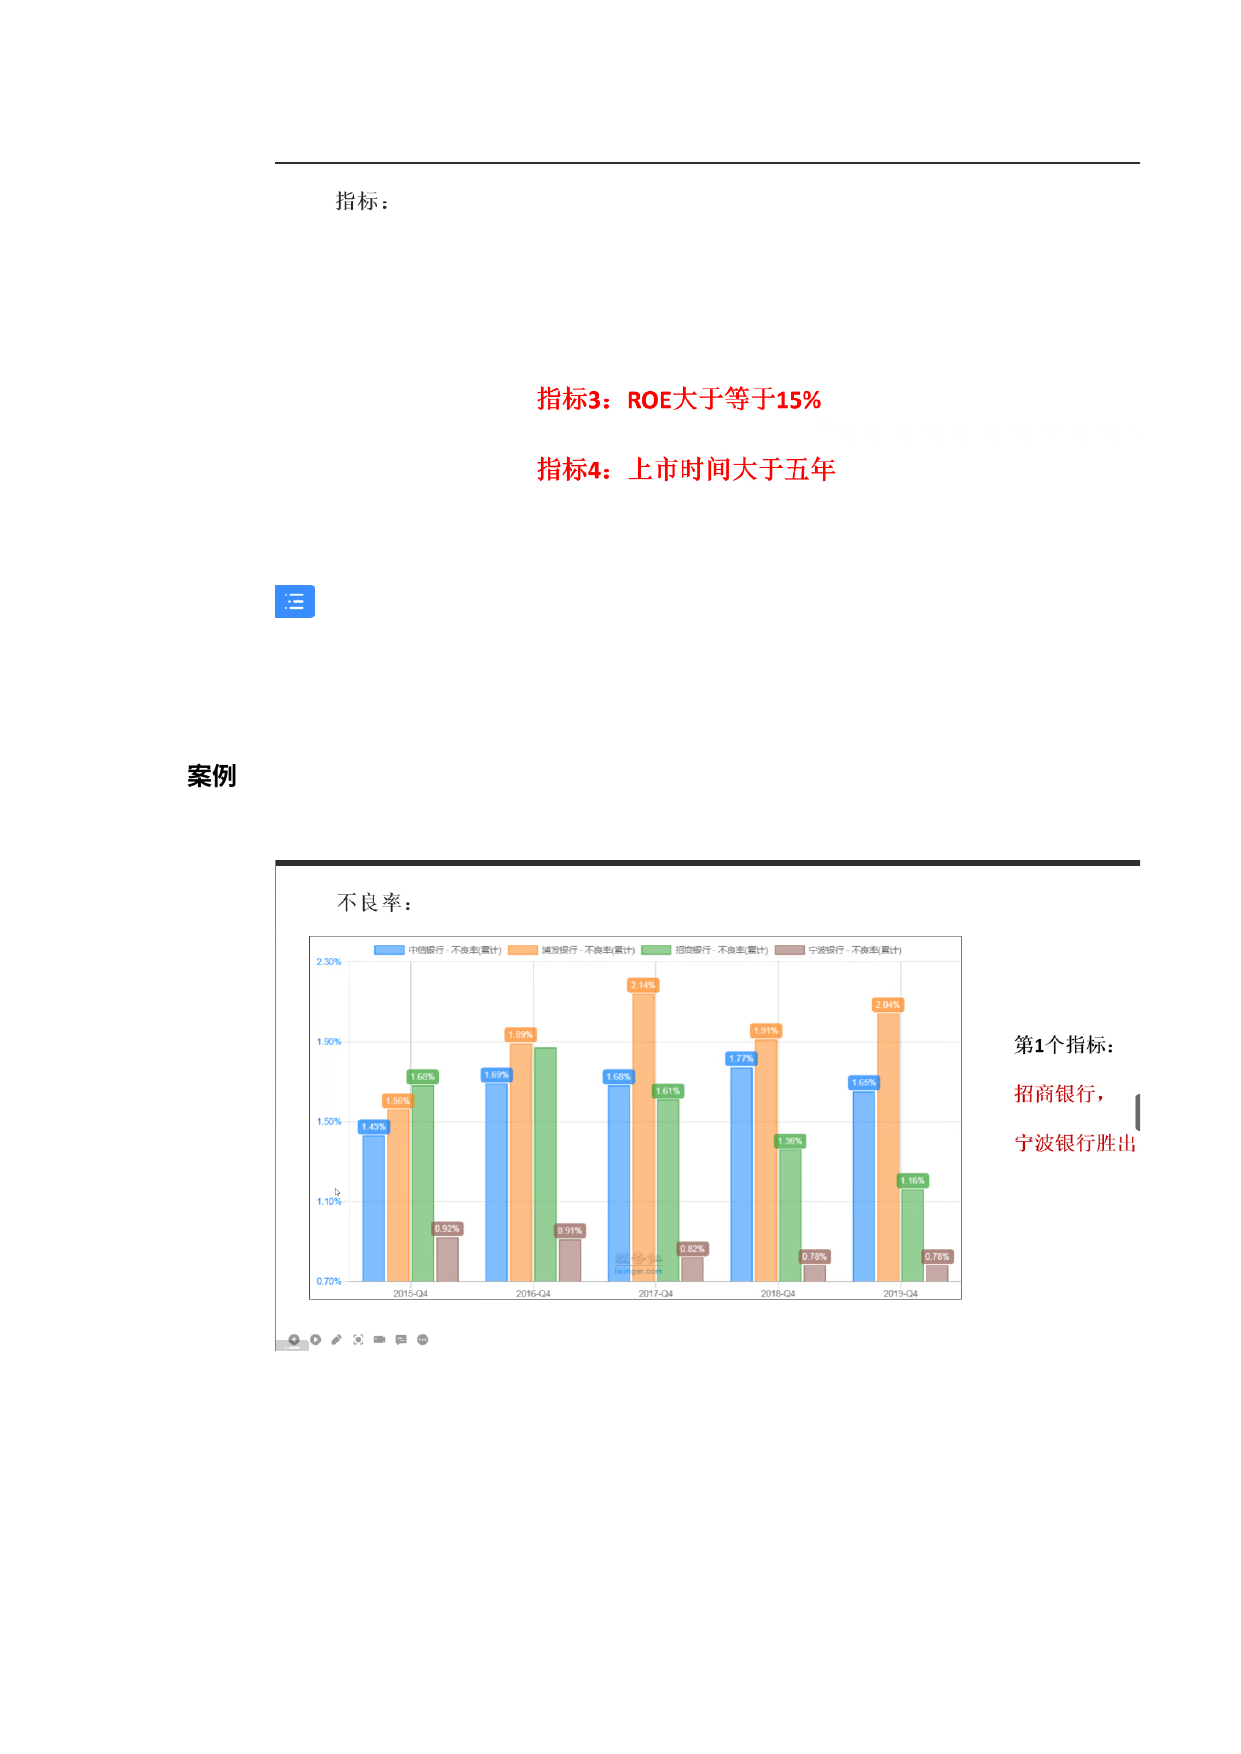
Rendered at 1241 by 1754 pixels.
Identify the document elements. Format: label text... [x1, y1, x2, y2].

picture [277, 860, 1141, 1351]
subtitle 案例 [187, 742, 1053, 807]
picture [275, 162, 1141, 658]
